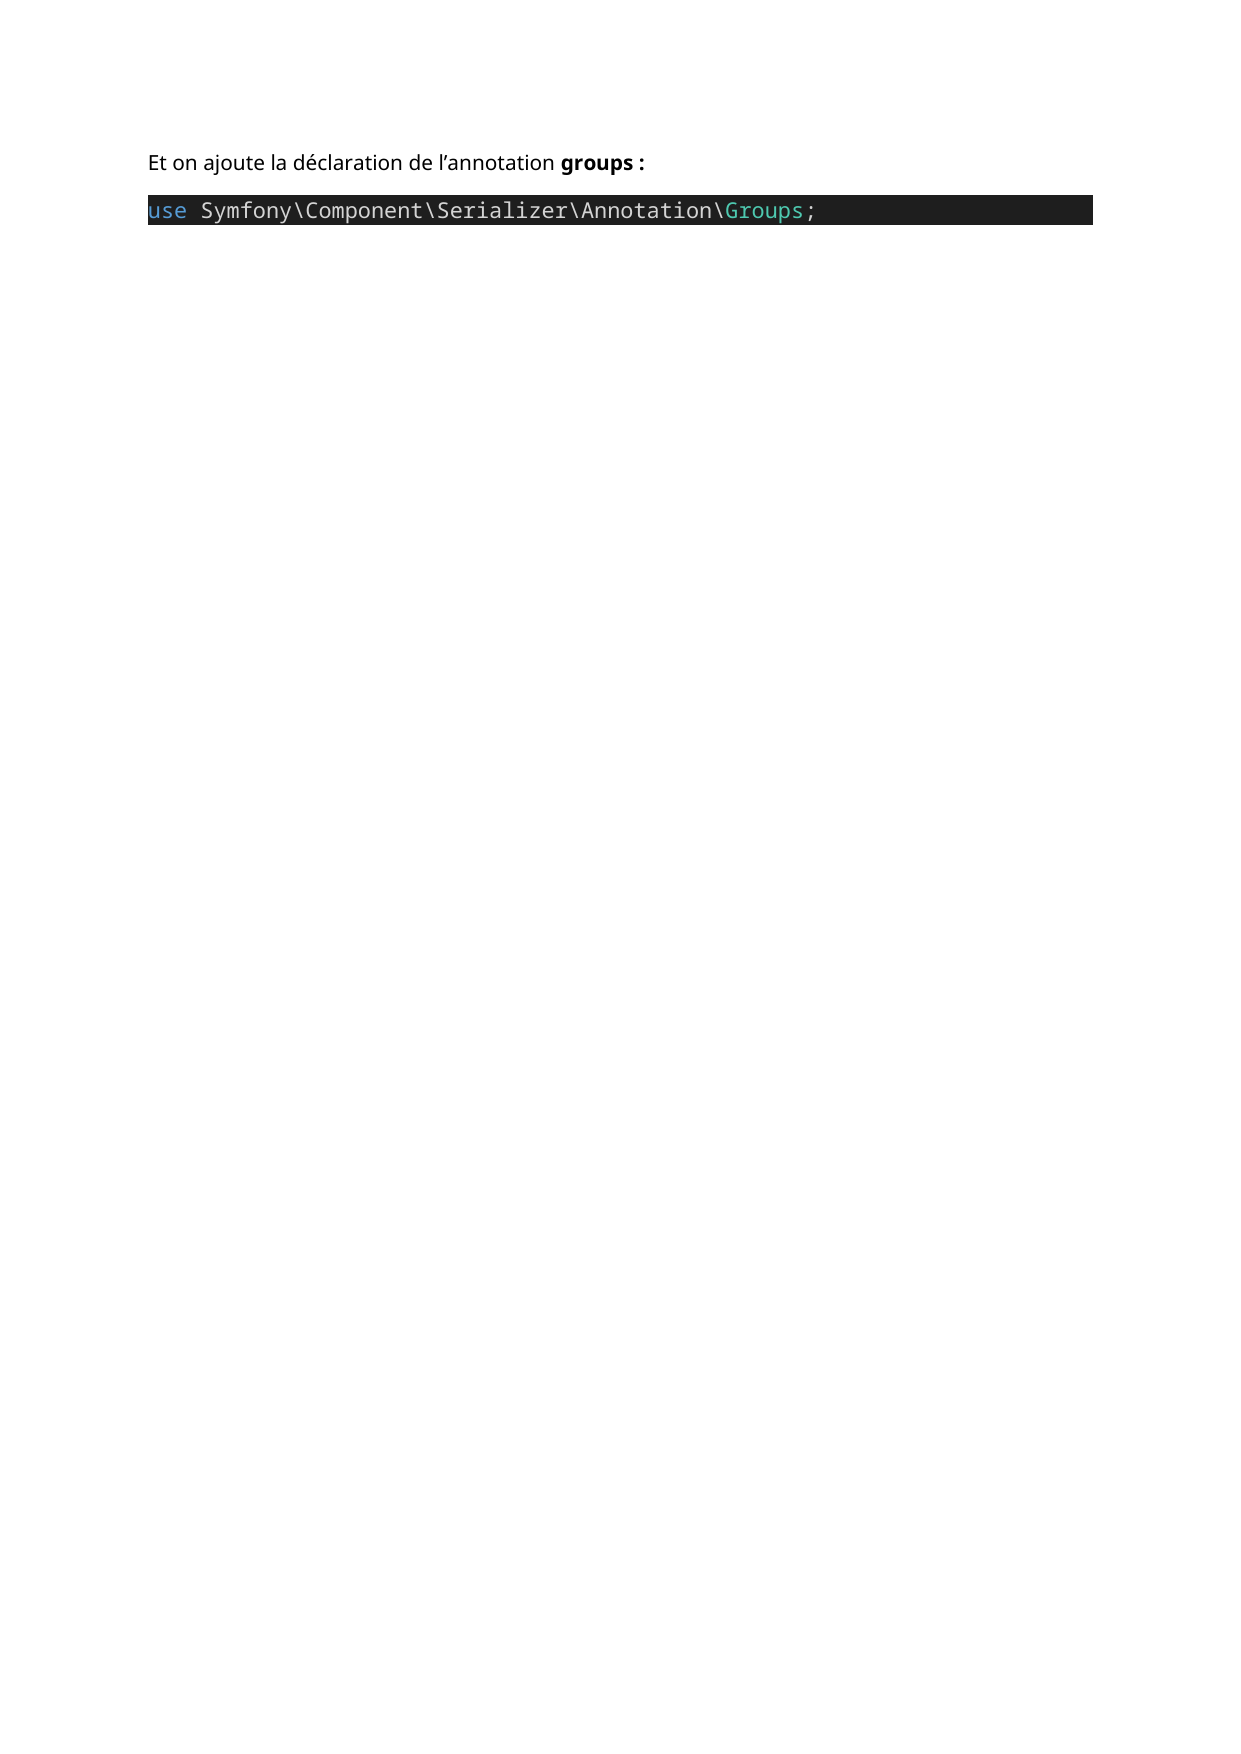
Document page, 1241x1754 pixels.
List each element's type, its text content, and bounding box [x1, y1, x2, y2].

text use Symfony\Component\Serializer\Annotation\Groups; [148, 195, 1093, 225]
text Et on ajoute la déclaration de l’annotation groups : [148, 148, 1093, 176]
